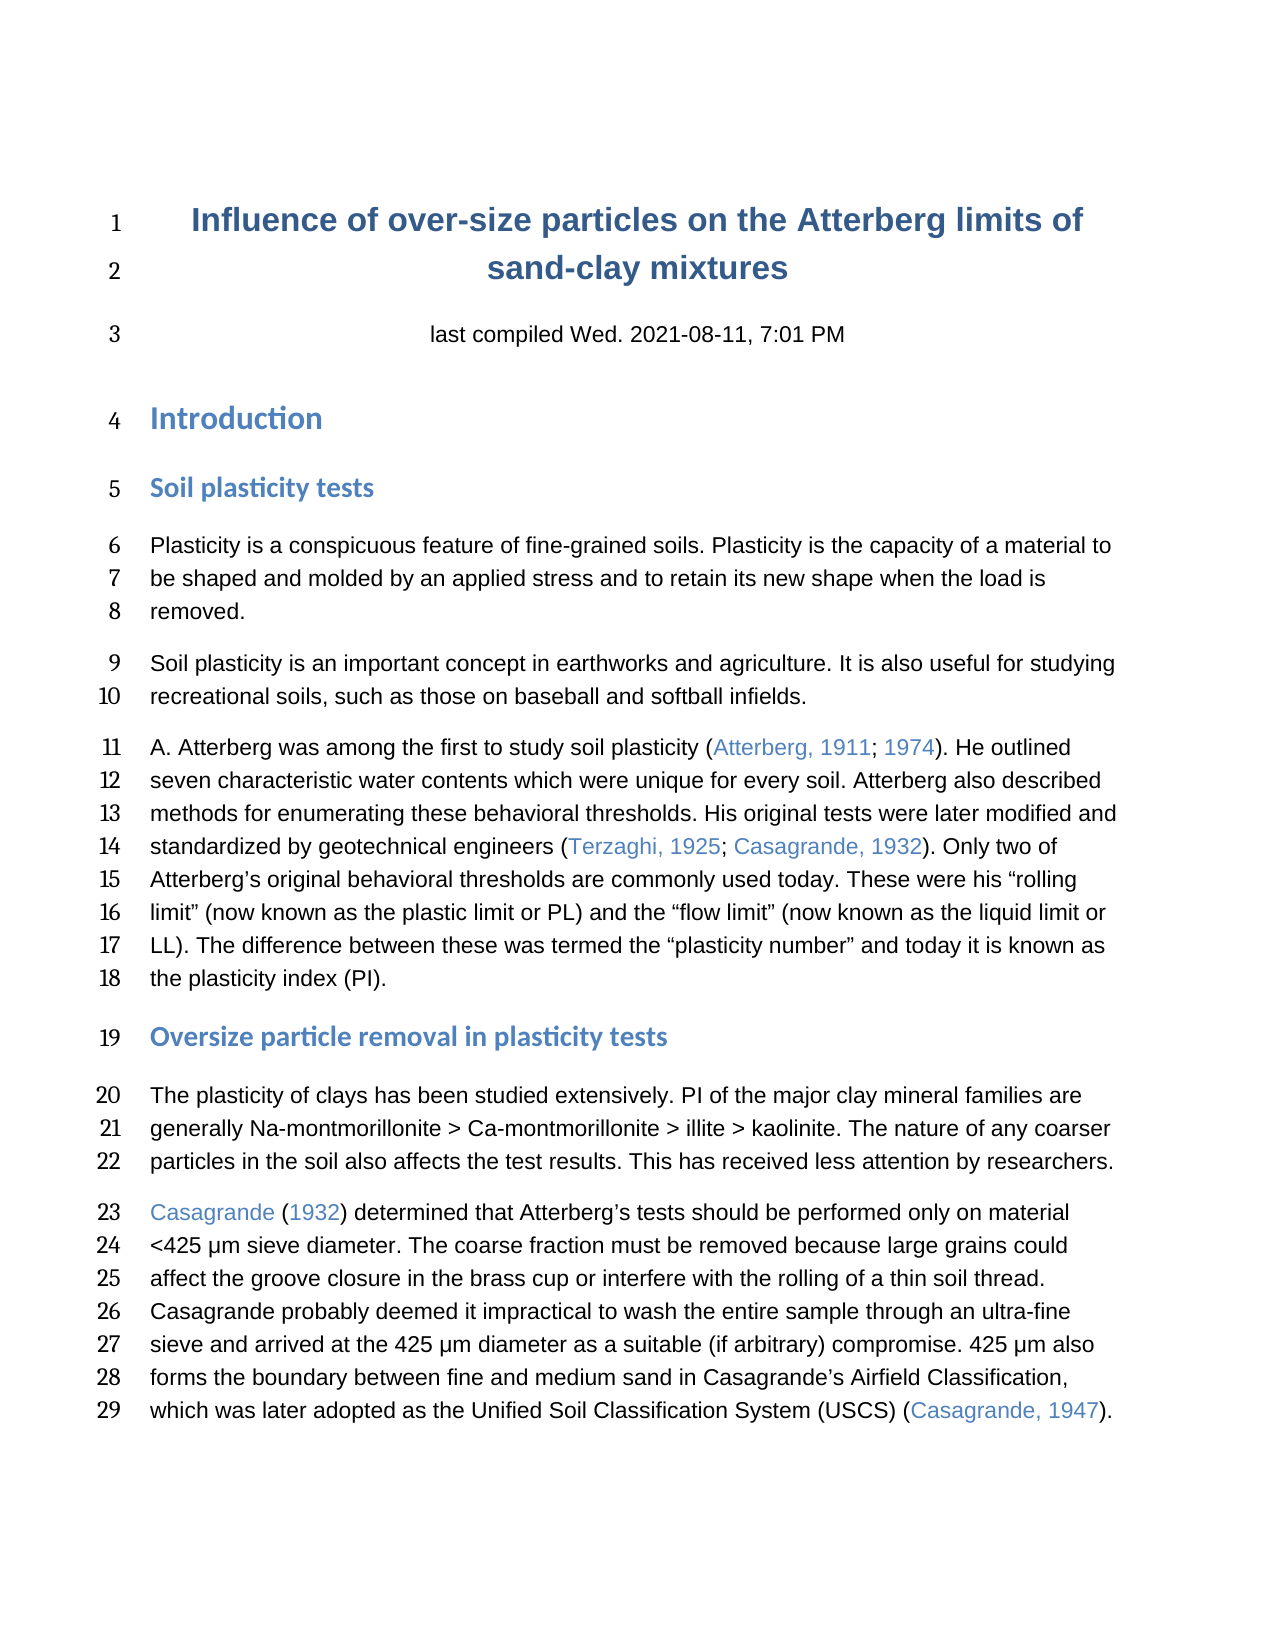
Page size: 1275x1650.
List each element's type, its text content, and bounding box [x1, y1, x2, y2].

title Influence of over-size particles on the Atterberg limits of sand-clay mixtures [150, 200, 1125, 286]
subtitle Oversize particle removal in plasticity tests [150, 1018, 1125, 1054]
text Soil plasticity is an important concept in earthworks and agriculture. It is also useful for studying recreational soils, such as those on baseball and softball infields. [150, 650, 1125, 709]
text The plasticity of clays has been studied extensively. PI of the major clay mineral families are generally Na-montmorillonite > Ca-montmorillonite > illite > kaolinite. The nature of any coarser particles in the soil also affects the test results. This has received less attention by researchers. [150, 1082, 1125, 1174]
text last compiled Wed. 2021-08-11, 7:01 PM [150, 321, 1125, 347]
text Plasticity is a conspicuous feature of fine-grained soils. Plasticity is the capacity of a material to be shaped and molded by an applied stress and to retain its new shape when the load is removed. [150, 532, 1125, 624]
subtitle Introduction [150, 397, 1125, 438]
subtitle Soil plasticity tests [150, 469, 1125, 505]
text Casagrande (1932) determined that Atterberg’s tests should be performed only on material <425 μm sieve diameter. The coarse fraction must be removed because large grains could affect the groove closure in the brass cup or interfere with the rolling of a thin soil thread. Casagrande probably deemed it impractical to wash the entire sample through an ultra-fine sieve and arrived at the 425 μm diameter as a suitable (if arbitrary) compromise. 425 μm also forms the boundary between fine and medium sand in Casagrande’s Airfield Classification, which was later adopted as the Unified Soil Classification System (USCS) (Casagrande, 1947). [150, 1199, 1125, 1423]
text A. Atterberg was among the first to study soil plasticity (Atterberg, 1911; 1974). He outlined seven characteristic water contents which were unique for every soil. Atterberg also described methods for enumerating these behavioral thresholds. His original tests were later modified and standardized by geotechnical engineers (Terzaghi, 1925; Casagrande, 1932). Only two of Atterberg’s original behavioral thresholds are commonly used today. These were his “rolling limit” (now known as the plastic limit or PL) and the “flow limit” (now known as the liquid limit or LL). The difference between these was termed the “plasticity number” and today it is known as the plasticity index (PI). [150, 734, 1125, 991]
